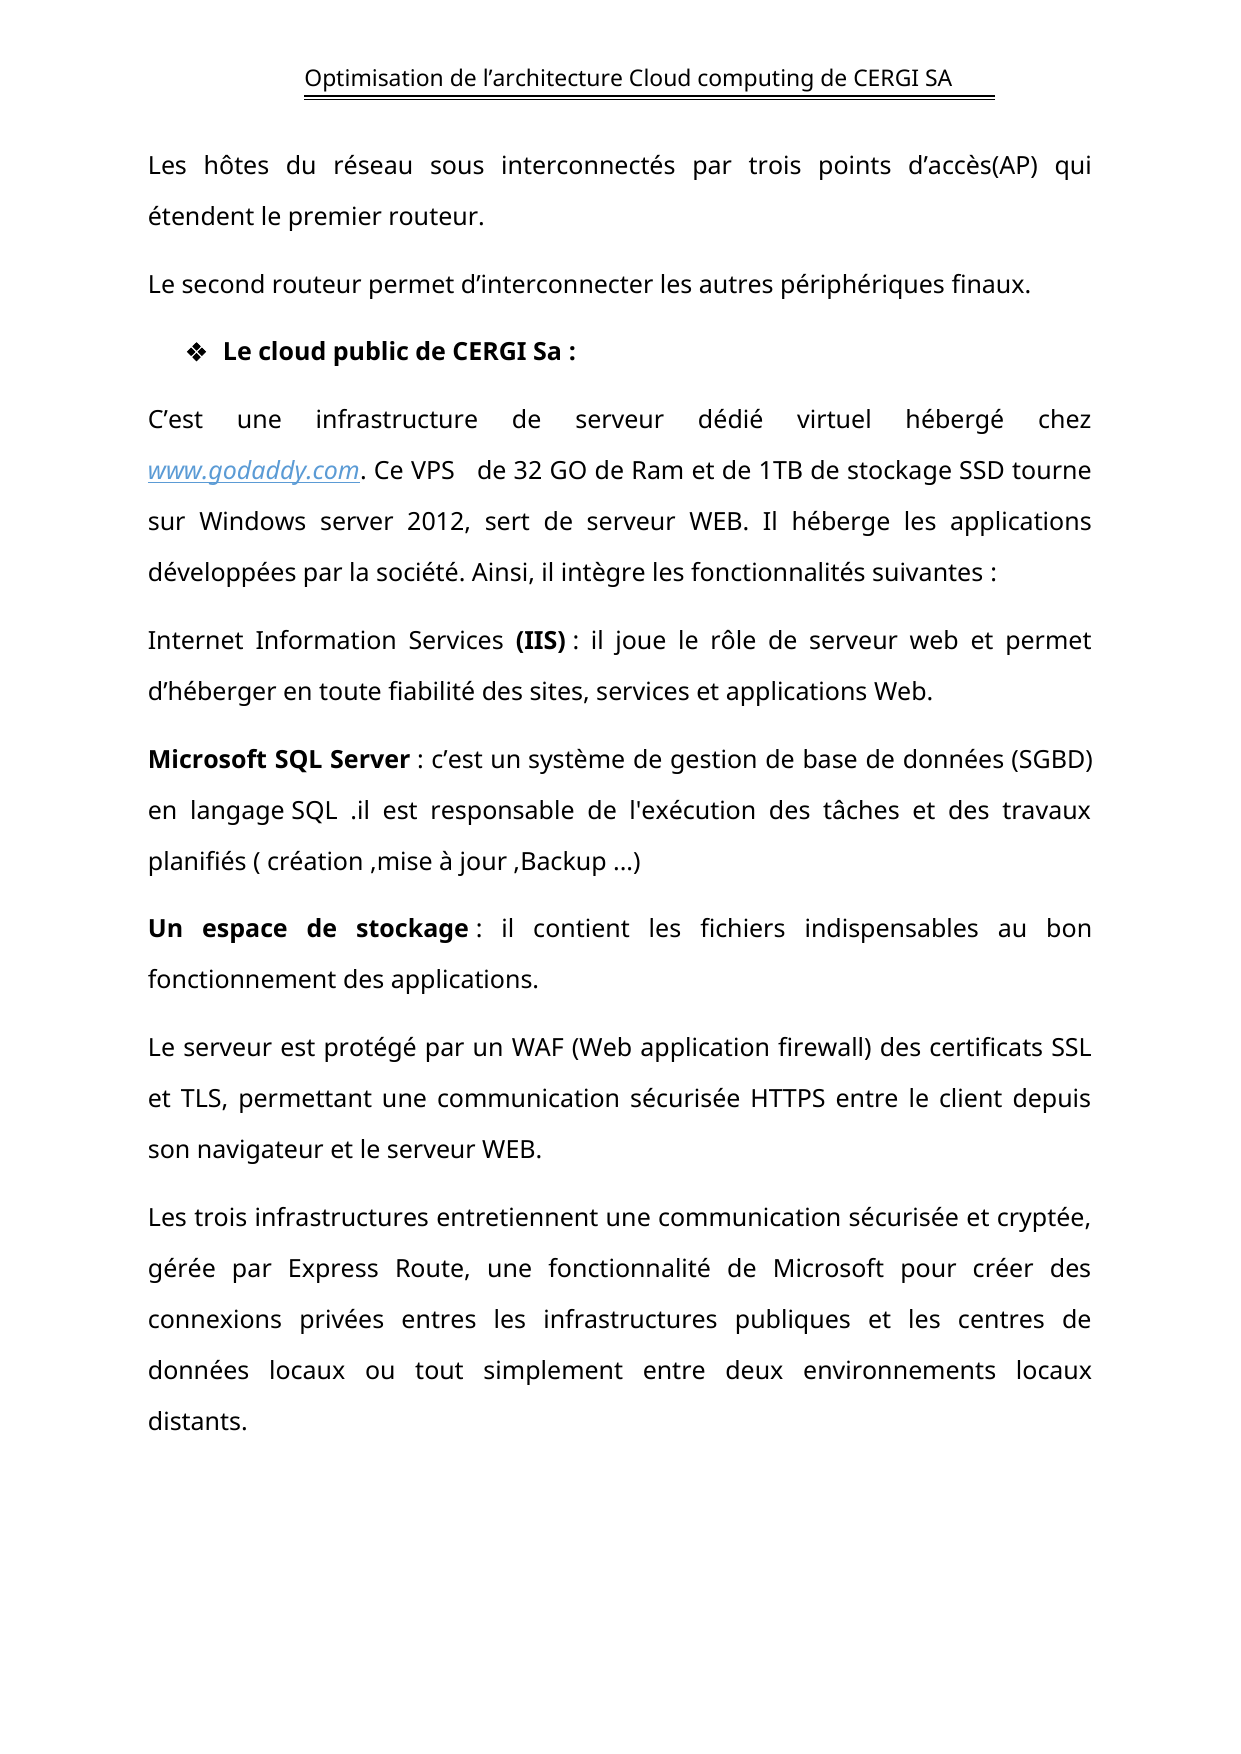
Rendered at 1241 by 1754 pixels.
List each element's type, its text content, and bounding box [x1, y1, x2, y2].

text Les trois infrastructures entretiennent une communication sécurisée et cryptée, gérée par Express Route, une fonctionnalité de Microsoft pour créer des connexions privées entres les infrastructures publiques et les centres de données locaux ou tout simplement entre deux environnements locaux distants. [148, 1200, 1093, 1438]
text Le serveur est protégé par un WAF (Web application firewall) des certificats SSL et TLS, permettant une communication sécurisée HTTPS entre le client depuis son navigateur et le serveur WEB. [148, 1030, 1093, 1166]
text Le second routeur permet d’interconnecter les autres périphériques finaux. [148, 266, 1093, 300]
text Internet Information Services (IIS) : il joue le rôle de serveur web et permet d’héberger en toute fiabilité des sites, services et applications Web. [148, 623, 1093, 708]
text Un espace de stockage : il contient les fichiers indispensables au bon fonctionnement des applications. [148, 911, 1093, 996]
text Les hôtes du réseau sous interconnectés par trois points d’accès(AP) qui étendent le premier routeur. [148, 148, 1093, 233]
text Microsoft SQL Server : c’est un système de gestion de base de données (SGBD) en langage SQL .il est responsable de l'exécution des tâches et des travaux planifiés ( création ,mise à jour ,Backup ...) [148, 741, 1093, 877]
list Le cloud public de CERGI Sa : [185, 334, 1093, 368]
text C’est une infrastructure de serveur dédié virtuel hébergé chez www.godaddy.com. Ce VPS de 32 GO de Ram et de 1TB de stockage SSD tourne sur Windows server 2012, sert de serveur WEB. Il héberge les applications développées par la société. Ainsi, il intègre les fonctionnalités suivantes : [148, 402, 1093, 589]
